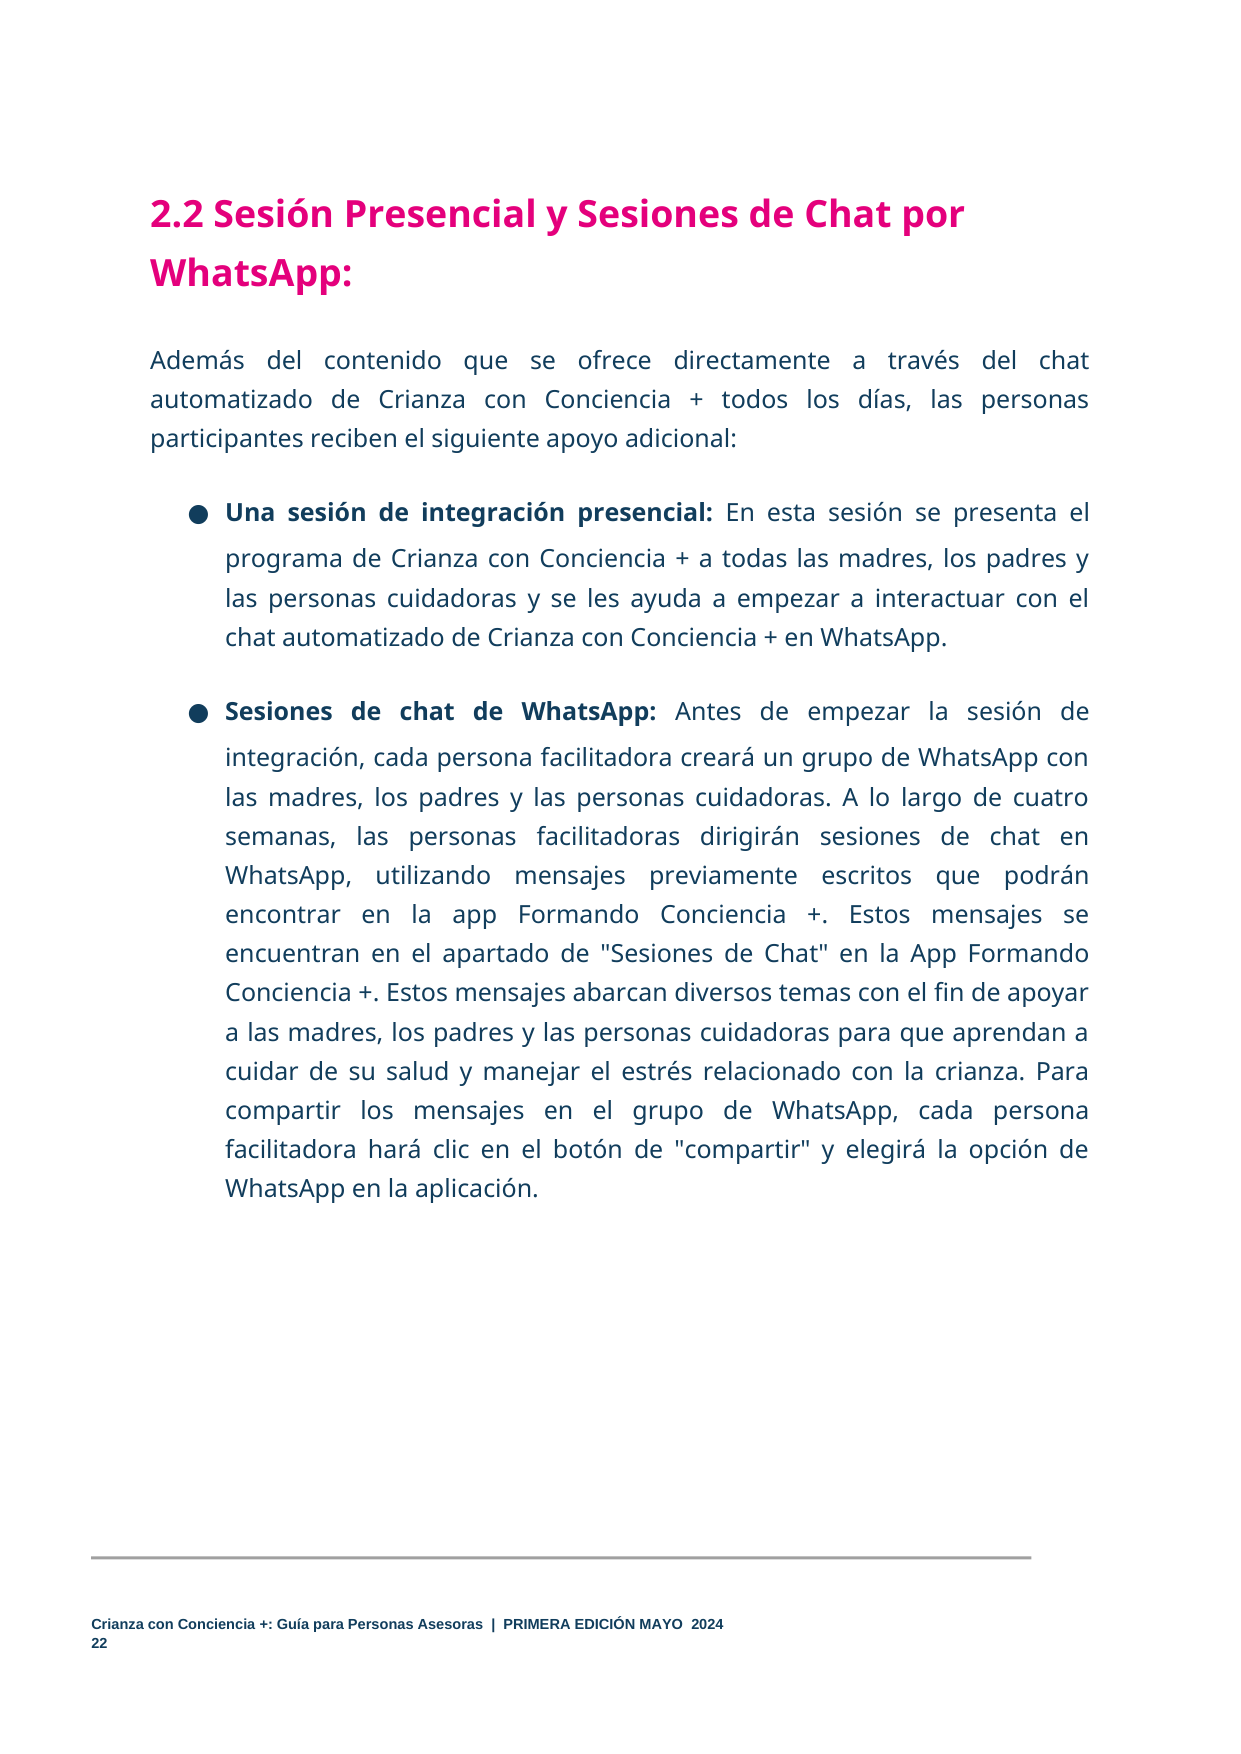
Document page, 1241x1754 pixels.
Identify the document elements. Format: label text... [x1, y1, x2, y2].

text Además del contenido que se ofrece directamente a través del chat automatizado de Crianza con Conciencia + todos los días, las personas participantes reciben el siguiente apoyo adicional: [150, 342, 1090, 455]
subtitle 2.2 Sesión Presencial y Sesiones de Chat por WhatsApp: [150, 187, 1090, 297]
list Una sesión de integración presencial: En esta sesión se presenta el programa de Crianza con Conciencia + a todas las madres, los padres y las personas cuidadoras y se les ayuda a empezar a interactuar con el chat automatizado de Crianza con Conciencia + en WhatsApp. [187, 485, 1090, 653]
list Sesiones de chat de WhatsApp: Antes de empezar la sesión de integración, cada persona facilitadora creará un grupo de WhatsApp con las madres, los padres y las personas cuidadoras. A lo largo de cuatro semanas, las personas facilitadoras dirigirán sesiones de chat en WhatsApp, utilizando mensajes previamente escritos que podrán encontrar en la app Formando Conciencia +. Estos mensajes se encuentran en el apartado de "Sesiones de Chat" en la App Formando Conciencia +. Estos mensajes abarcan diversos temas con el fin de apoyar a las madres, los padres y las personas cuidadoras para que aprendan a cuidar de su salud y manejar el estrés relacionado con la crianza. Para compartir los mensajes en el grupo de WhatsApp, cada persona facilitadora hará clic en el botón de "compartir" y elegirá la opción de WhatsApp en la aplicación. [187, 684, 1090, 1205]
